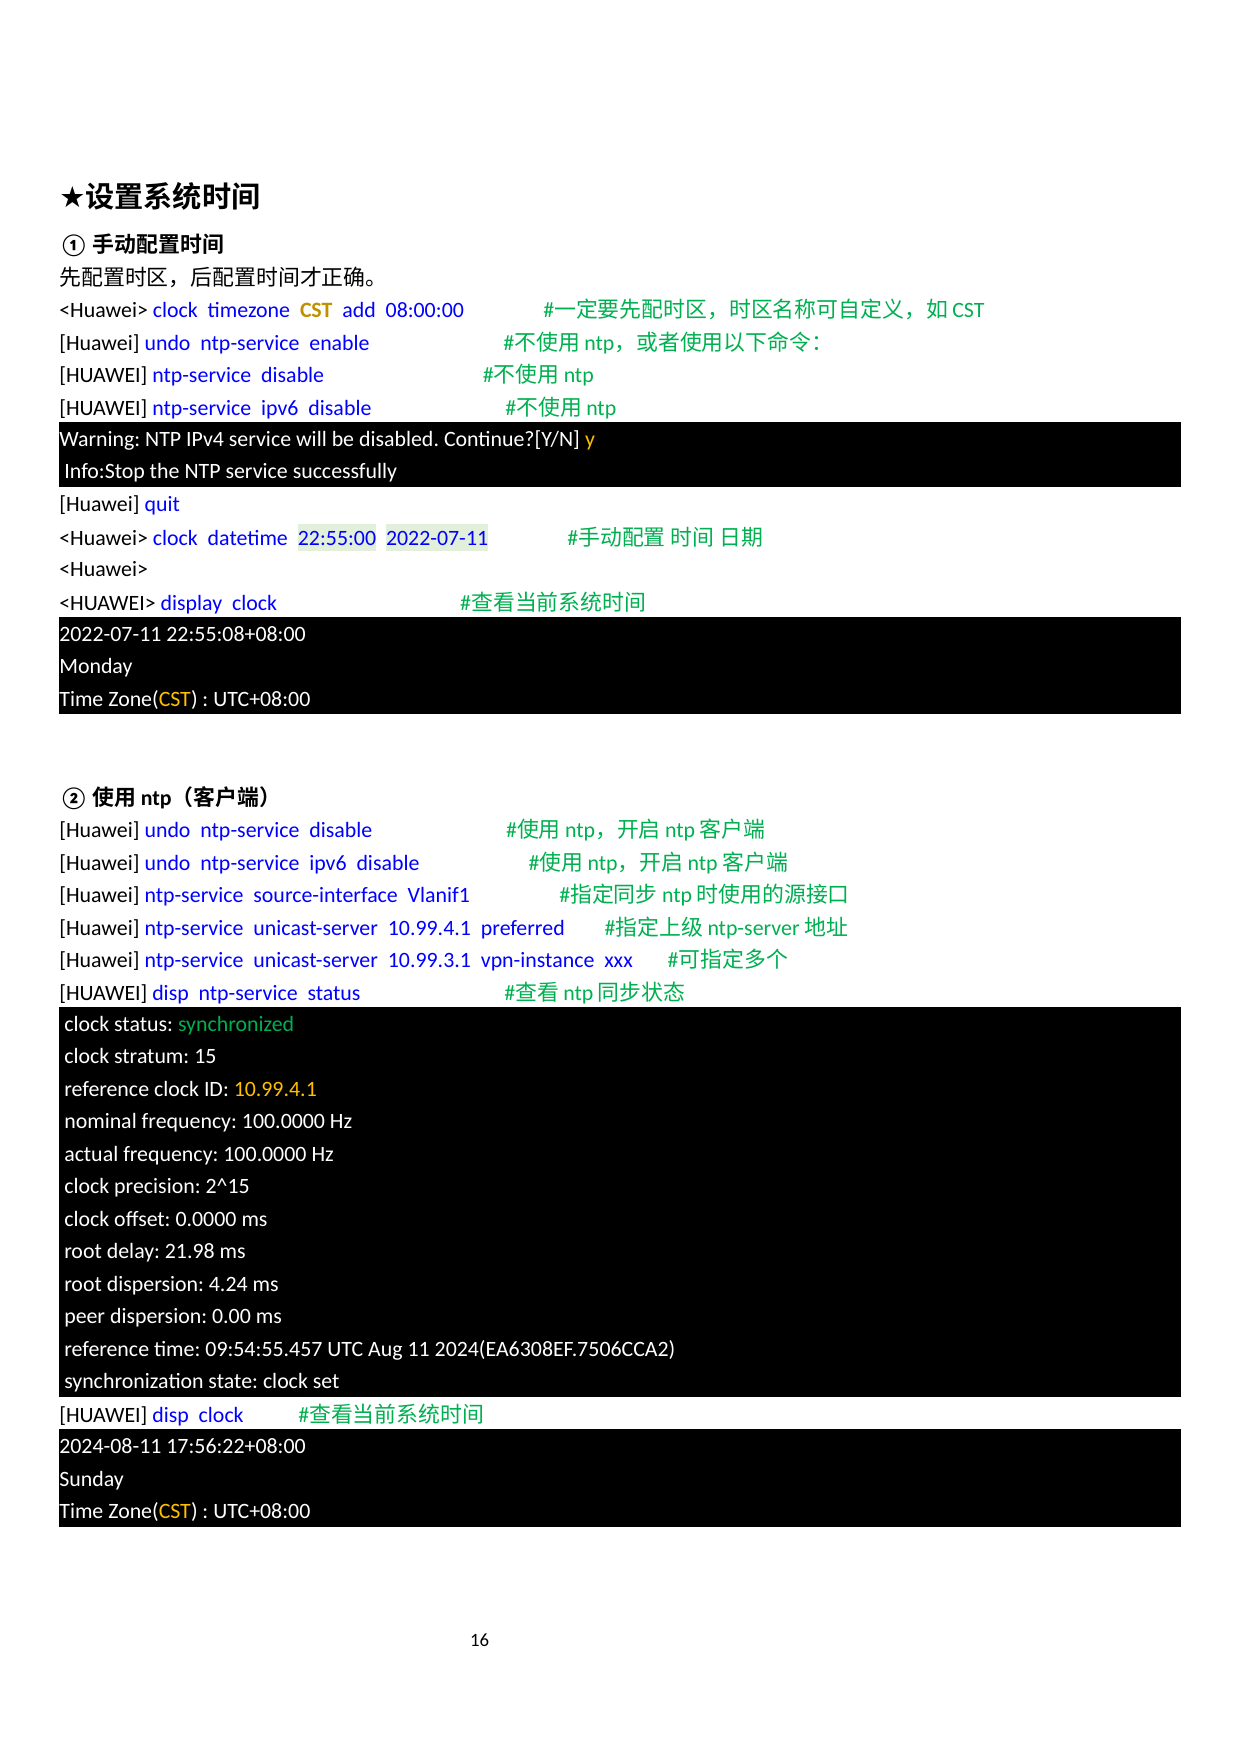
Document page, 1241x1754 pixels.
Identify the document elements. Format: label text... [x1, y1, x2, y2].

text ★设置系统时间 [59, 162, 1181, 227]
text synchronization state: clock set [59, 1364, 1181, 1397]
text peer dispersion: 0.00 ms [59, 1299, 1181, 1332]
text Sunday [59, 1462, 1181, 1494]
text actual frequency: 100.0000 Hz [59, 1137, 1181, 1169]
text <Huawei> clock datetime 22:55:00 2022-07-11 #手动配置 时间 日期 [59, 519, 1181, 552]
text <Huawei> clock timezone CST add 08:00:00 #一定要先配时区，时区名称可自定义，如CST [59, 292, 1181, 324]
text <Huawei> [59, 552, 1181, 584]
text Warning: NTP IPv4 service will be disabled. Continue?[Y/N] y [59, 422, 1181, 454]
text 2022-07-11 22:55:08+08:00 [59, 617, 1181, 649]
text [HUAWEI] disp clock #查看当前系统时间 [59, 1397, 1181, 1429]
text 2024-08-11 17:56:22+08:00 [59, 1429, 1181, 1462]
text [Huawei] ntp-service source-interface Vlanif1 #指定同步ntp时使用的源接口 [59, 877, 1181, 909]
text clock offset: 0.0000 ms [59, 1202, 1181, 1234]
text [Huawei] ntp-service unicast-server 10.99.3.1 vpn-instance xxx #可指定多个 [59, 942, 1181, 974]
text Info:Stop the NTP service successfully [59, 454, 1181, 487]
text 先配置时区，后配置时间才正确。 [59, 259, 1181, 292]
text [HUAWEI] ntp-service ipv6 disable #不使用ntp [59, 389, 1181, 422]
text [Huawei] quit [59, 487, 1181, 519]
text reference time: 09:54:55.457 UTC Aug 11 2024(EA6308EF.7506CCA2) [59, 1332, 1181, 1364]
text [Huawei] undo ntp-service enable #不使用ntp，或者使用以下命令： [HUAWEI] ntp-service disable #不使用ntp [59, 324, 1181, 389]
text ①手动配置时间 [59, 227, 1181, 259]
text [Huawei] ntp-service unicast-server 10.99.4.1 preferred #指定上级ntp-server地址 [59, 909, 1181, 942]
text root dispersion: 4.24 ms [59, 1267, 1181, 1299]
text nominal frequency: 100.0000 Hz [59, 1104, 1181, 1137]
text <HUAWEI> display clock #查看当前系统时间 [59, 584, 1181, 617]
text clock status: synchronized [59, 1007, 1181, 1039]
text clock stratum: 15 [59, 1039, 1181, 1072]
text ②使用ntp（客户端） [59, 779, 1181, 812]
text [Huawei] undo ntp-service ipv6 disable #使用ntp，开启ntp客户端 [59, 844, 1181, 877]
text [Huawei] undo ntp-service disable #使用ntp，开启ntp客户端 [59, 812, 1181, 844]
text Time Zone(CST) : UTC+08:00 [59, 1494, 1181, 1527]
text root delay: 21.98 ms [59, 1234, 1181, 1267]
text reference clock ID: 10.99.4.1 [59, 1072, 1181, 1104]
text clock precision: 2^15 [59, 1169, 1181, 1202]
text [HUAWEI] disp ntp-service status #查看ntp同步状态 [59, 974, 1181, 1007]
text Monday [59, 649, 1181, 682]
text Time Zone(CST) : UTC+08:00 [59, 682, 1181, 714]
